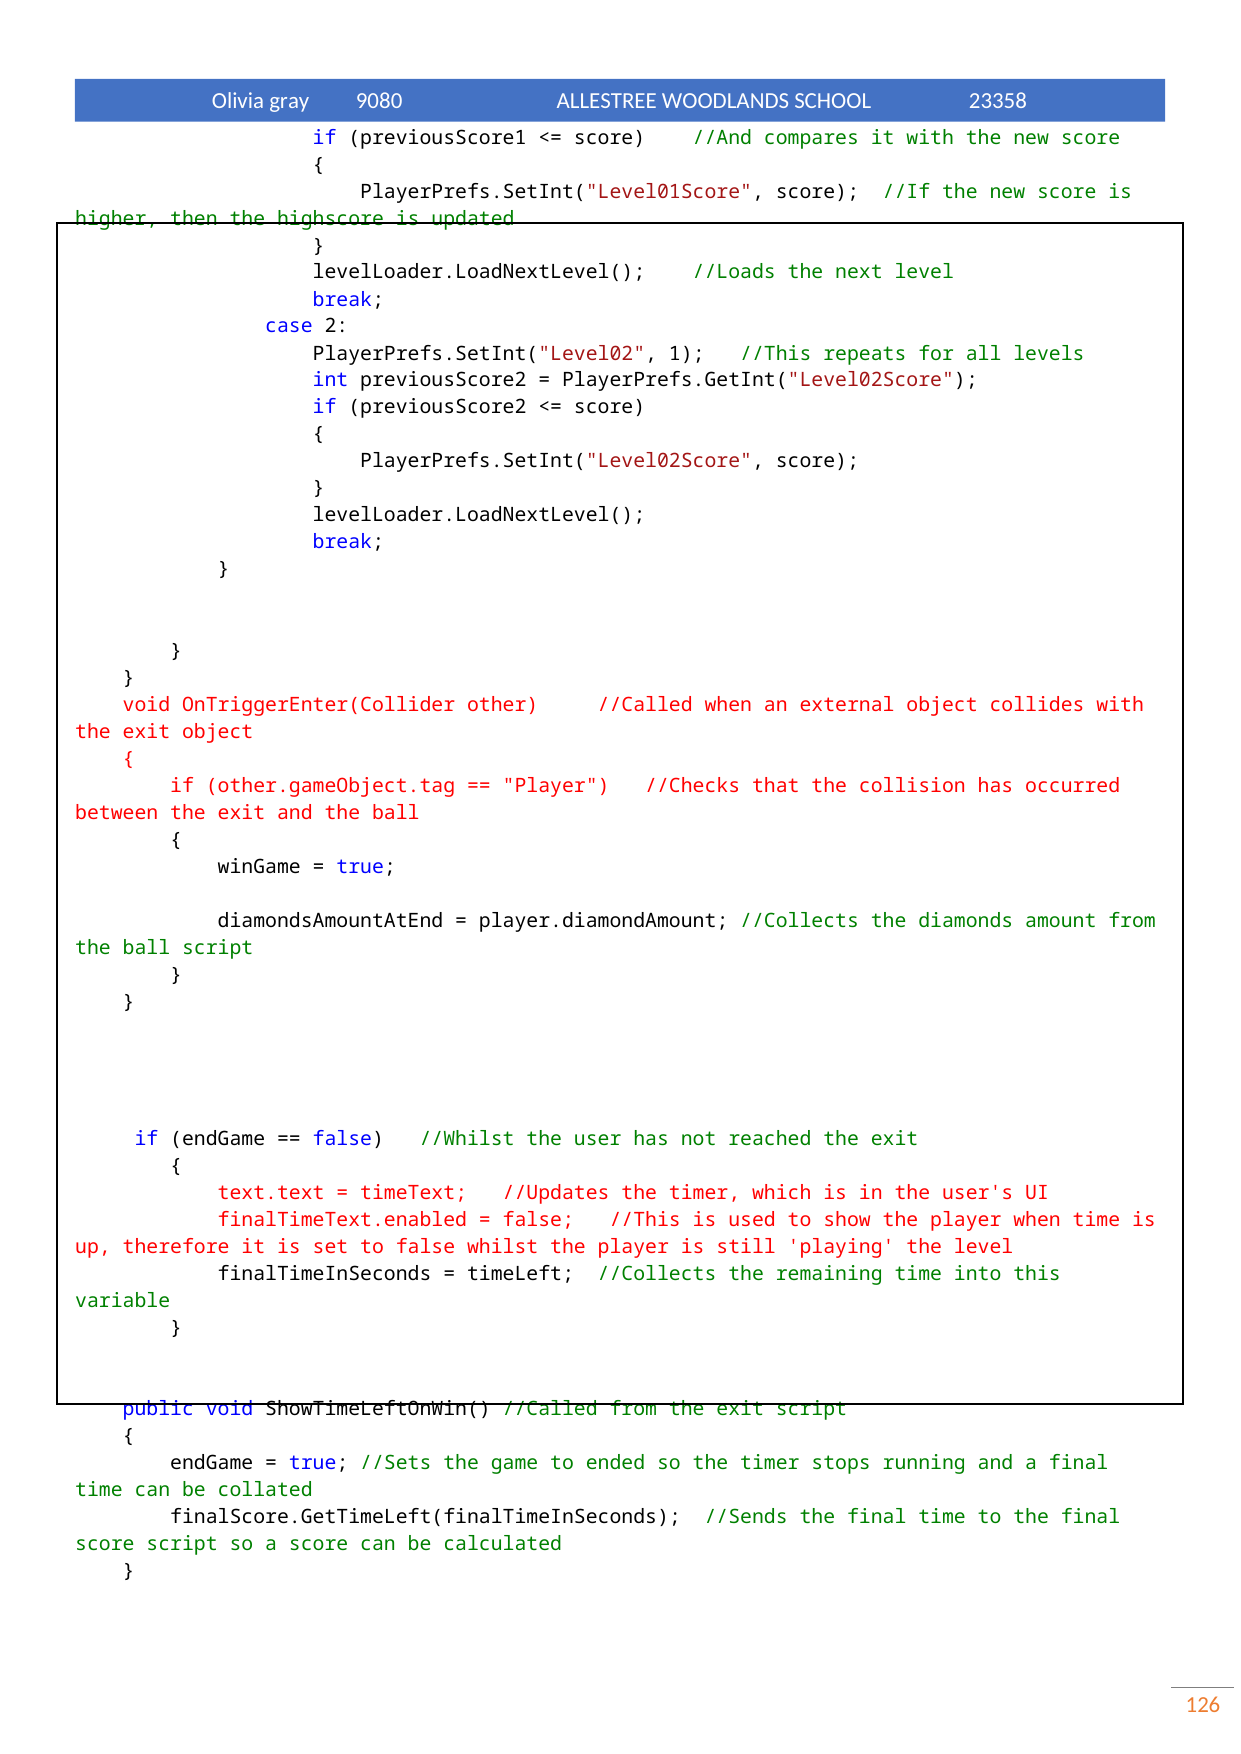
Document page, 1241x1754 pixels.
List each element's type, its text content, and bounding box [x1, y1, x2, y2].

text PlayerPrefs.SetInt("Level02", 1); //This repeats for all levels [75, 339, 1165, 366]
text void OnTriggerEnter(Collider other) //Called when an external object collides with the exit object [75, 691, 1165, 744]
text } [75, 663, 1165, 691]
text break; [75, 528, 1165, 554]
text levelLoader.LoadNextLevel(); //Loads the next level [75, 258, 1165, 285]
text text.text = timeText; //Updates the timer, which is in the user's UI [75, 1178, 1165, 1205]
text } [75, 231, 1165, 258]
text endGame = true; //Sets the game to ended so the timer stops running and a final time can be collated [75, 1448, 1165, 1502]
text } [75, 1313, 1165, 1340]
text finalTimeInSeconds = timeLeft; //Collects the remaining time into this variable [75, 1259, 1165, 1313]
text diamondsAmountAtEnd = player.diamondAmount; //Collects the diamonds amount from the ball script [75, 906, 1165, 960]
text { [75, 1151, 1165, 1178]
text PlayerPrefs.SetInt("Level02Score", score); [75, 447, 1165, 474]
text public void ShowTimeLeftOnWin() //Called from the exit script [75, 1405, 1165, 1421]
text } [75, 960, 1165, 987]
text PlayerPrefs.SetInt("Level01Score", score); //If the new score is higher, then the highscore is updated [75, 177, 1165, 222]
text if (previousScore1 <= score) //And compares it with the new score [75, 122, 1165, 150]
text { [75, 825, 1165, 852]
text { [75, 744, 1165, 771]
text if (previousScore2 <= score) [75, 393, 1165, 420]
text finalTimeText.enabled = false; //This is used to show the player when time is up, therefore it is set to false whilst the player is still 'playing' the level [75, 1205, 1165, 1259]
text if (other.gameObject.tag == "Player") //Checks that the collision has occurred between the exit and the ball [75, 771, 1165, 825]
text { [75, 1421, 1165, 1448]
text { [75, 420, 1165, 447]
text break; [75, 285, 1165, 312]
text levelLoader.LoadNextLevel(); [75, 501, 1165, 528]
text winGame = true; [75, 852, 1165, 879]
text } [75, 987, 1165, 1014]
text } [75, 1556, 1165, 1583]
text finalScore.GetTimeLeft(finalTimeInSeconds); //Sends the final time to the final score script so a score can be calculated [75, 1502, 1165, 1556]
text { [75, 150, 1165, 177]
text case 2: [75, 312, 1165, 339]
text } [75, 554, 1165, 582]
text int previousScore2 = PlayerPrefs.GetInt("Level02Score"); [75, 366, 1165, 393]
text } [75, 474, 1165, 501]
text } [75, 637, 1165, 663]
text if (endGame == false) //Whilst the user has not reached the exit [75, 1124, 1165, 1151]
